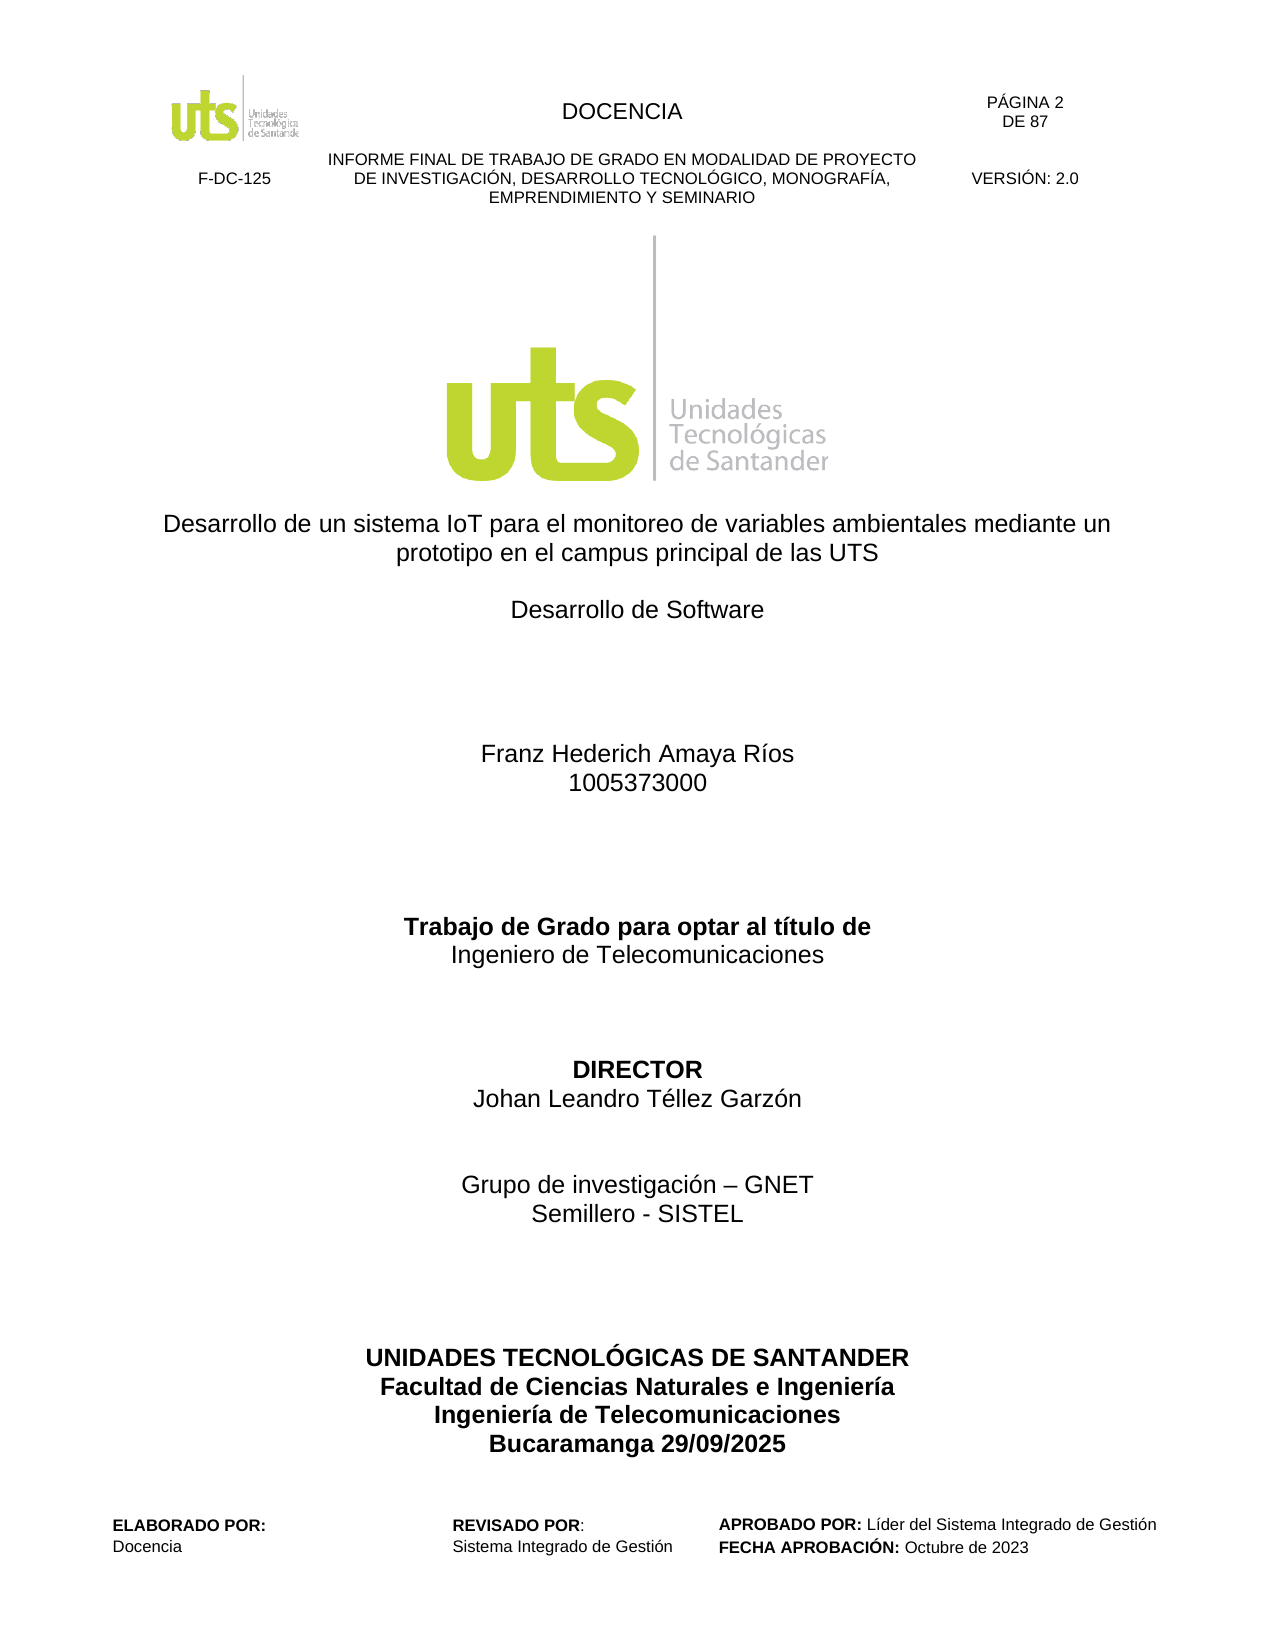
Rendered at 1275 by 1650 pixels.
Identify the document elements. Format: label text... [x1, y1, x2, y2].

text Johan Leandro Téllez Garzón [150, 1084, 1125, 1113]
text Bucaramanga 29/09/2025 [150, 1429, 1125, 1458]
text Ingeniero de Telecomunicaciones [150, 940, 1125, 969]
text DIRECTOR [150, 1055, 1125, 1084]
picture [446, 235, 829, 481]
title Trabajo de Grado para optar al título de [150, 912, 1125, 940]
text Facultad de Ciencias Naturales e Ingeniería [150, 1372, 1125, 1400]
text Desarrollo de un sistema IoT para el monitoreo de variables ambientales mediante un prototipo en el campus principal de las UTS [150, 509, 1125, 567]
text 1005373000 [150, 768, 1125, 797]
text Ingeniería de Telecomunicaciones [150, 1400, 1125, 1429]
text UNIDADES TECNOLÓGICAS DE SANTANDER [150, 1343, 1125, 1372]
text Franz Hederich Amaya Ríos [150, 739, 1125, 768]
picture [170, 75, 299, 149]
text Desarrollo de Software [150, 595, 1125, 624]
text Grupo de investigación – GNET [150, 1170, 1125, 1199]
text Semillero - SISTEL [150, 1199, 1125, 1228]
